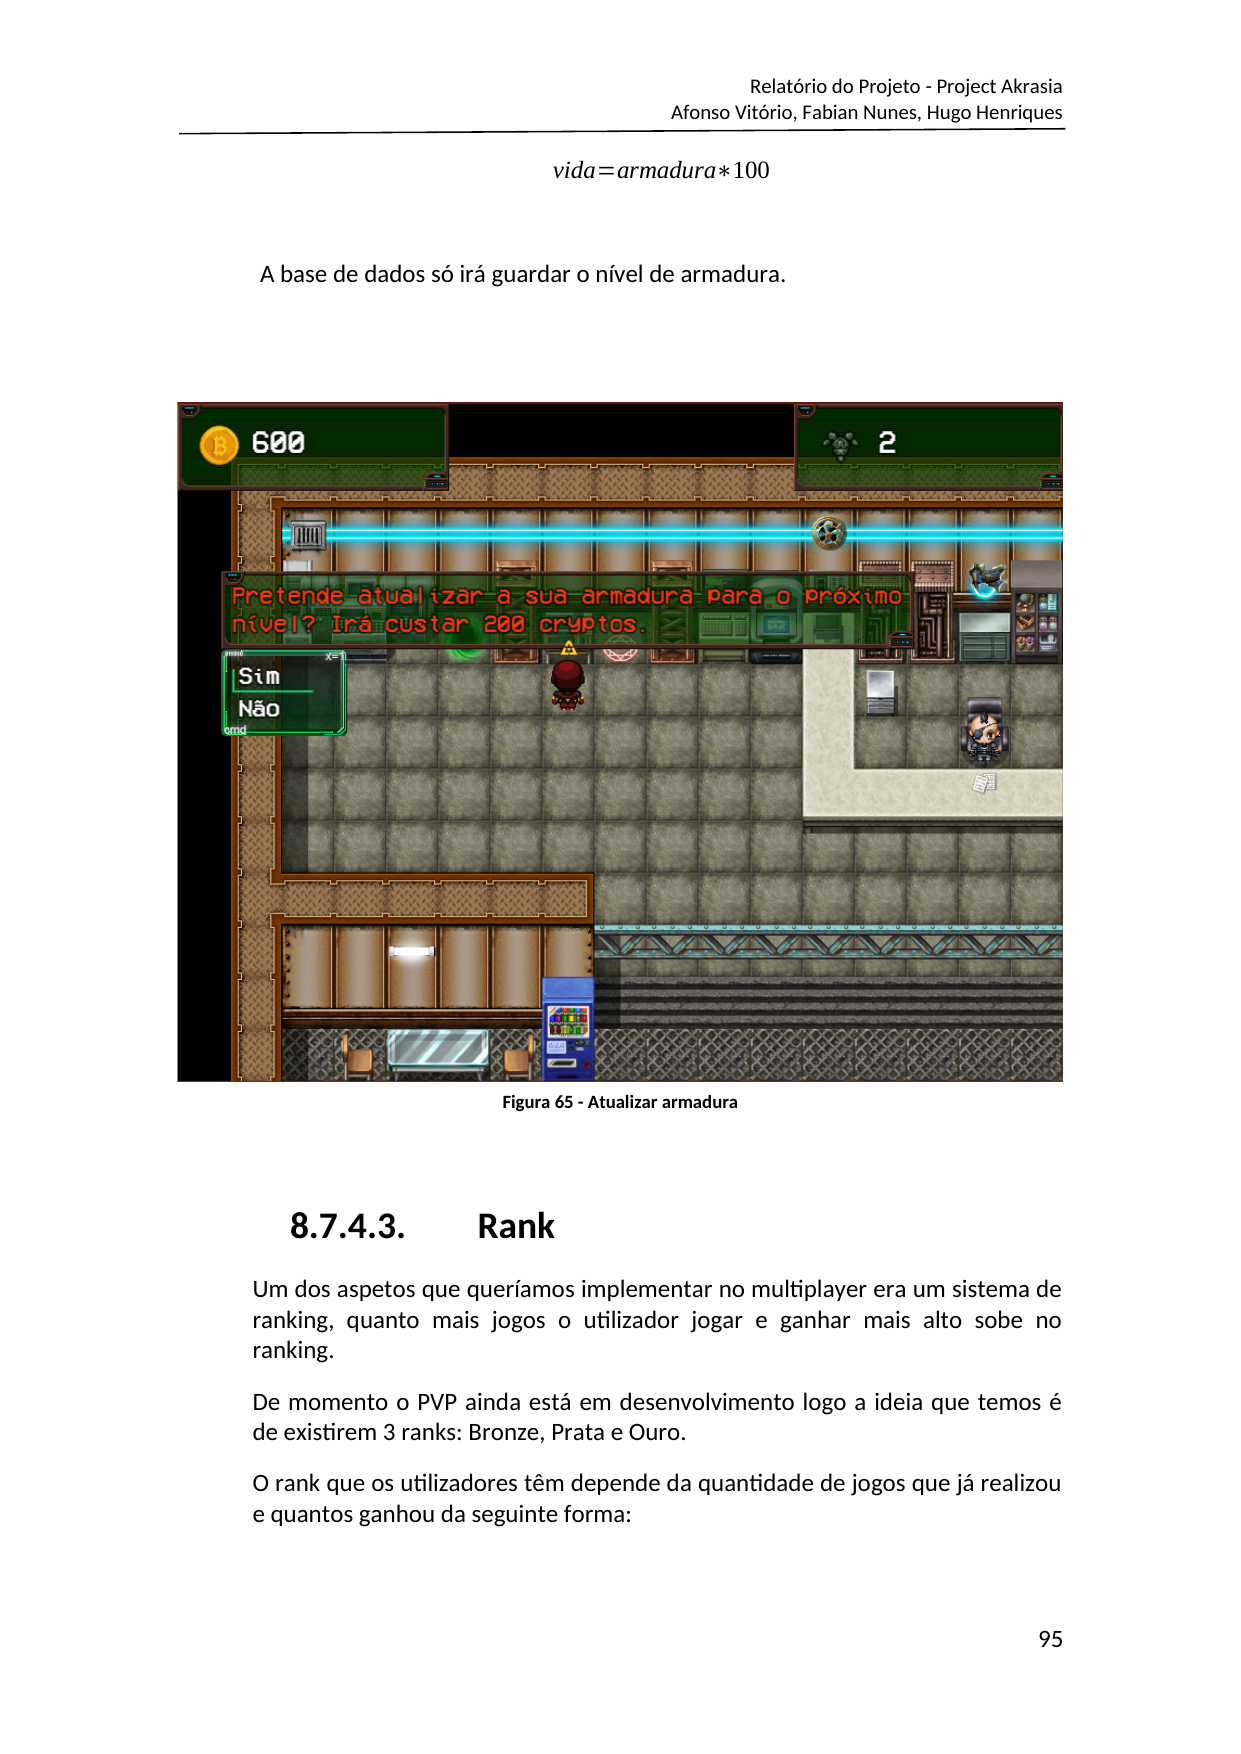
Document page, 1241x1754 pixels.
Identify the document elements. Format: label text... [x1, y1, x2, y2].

text A base de dados só irá guardar o nível de armadura. [260, 258, 1063, 288]
text Um dos aspetos que queríamos implementar no multiplayer era um sistema de ranking, quanto mais jogos o utilizador jogar e ganhar mais alto sobe no ranking. [252, 1273, 1063, 1365]
picture [177, 402, 1063, 1082]
subtitle Rank [290, 1202, 1063, 1248]
text O rank que os utilizadores têm depende da quantidade de jogos que já realizou e quantos ganhou da seguinte forma: [252, 1468, 1063, 1529]
text De momento o PVP ainda está em desenvolvimento logo a ideia que temos é de existirem 3 ranks: Bronze, Prata e Ouro. [252, 1386, 1063, 1447]
